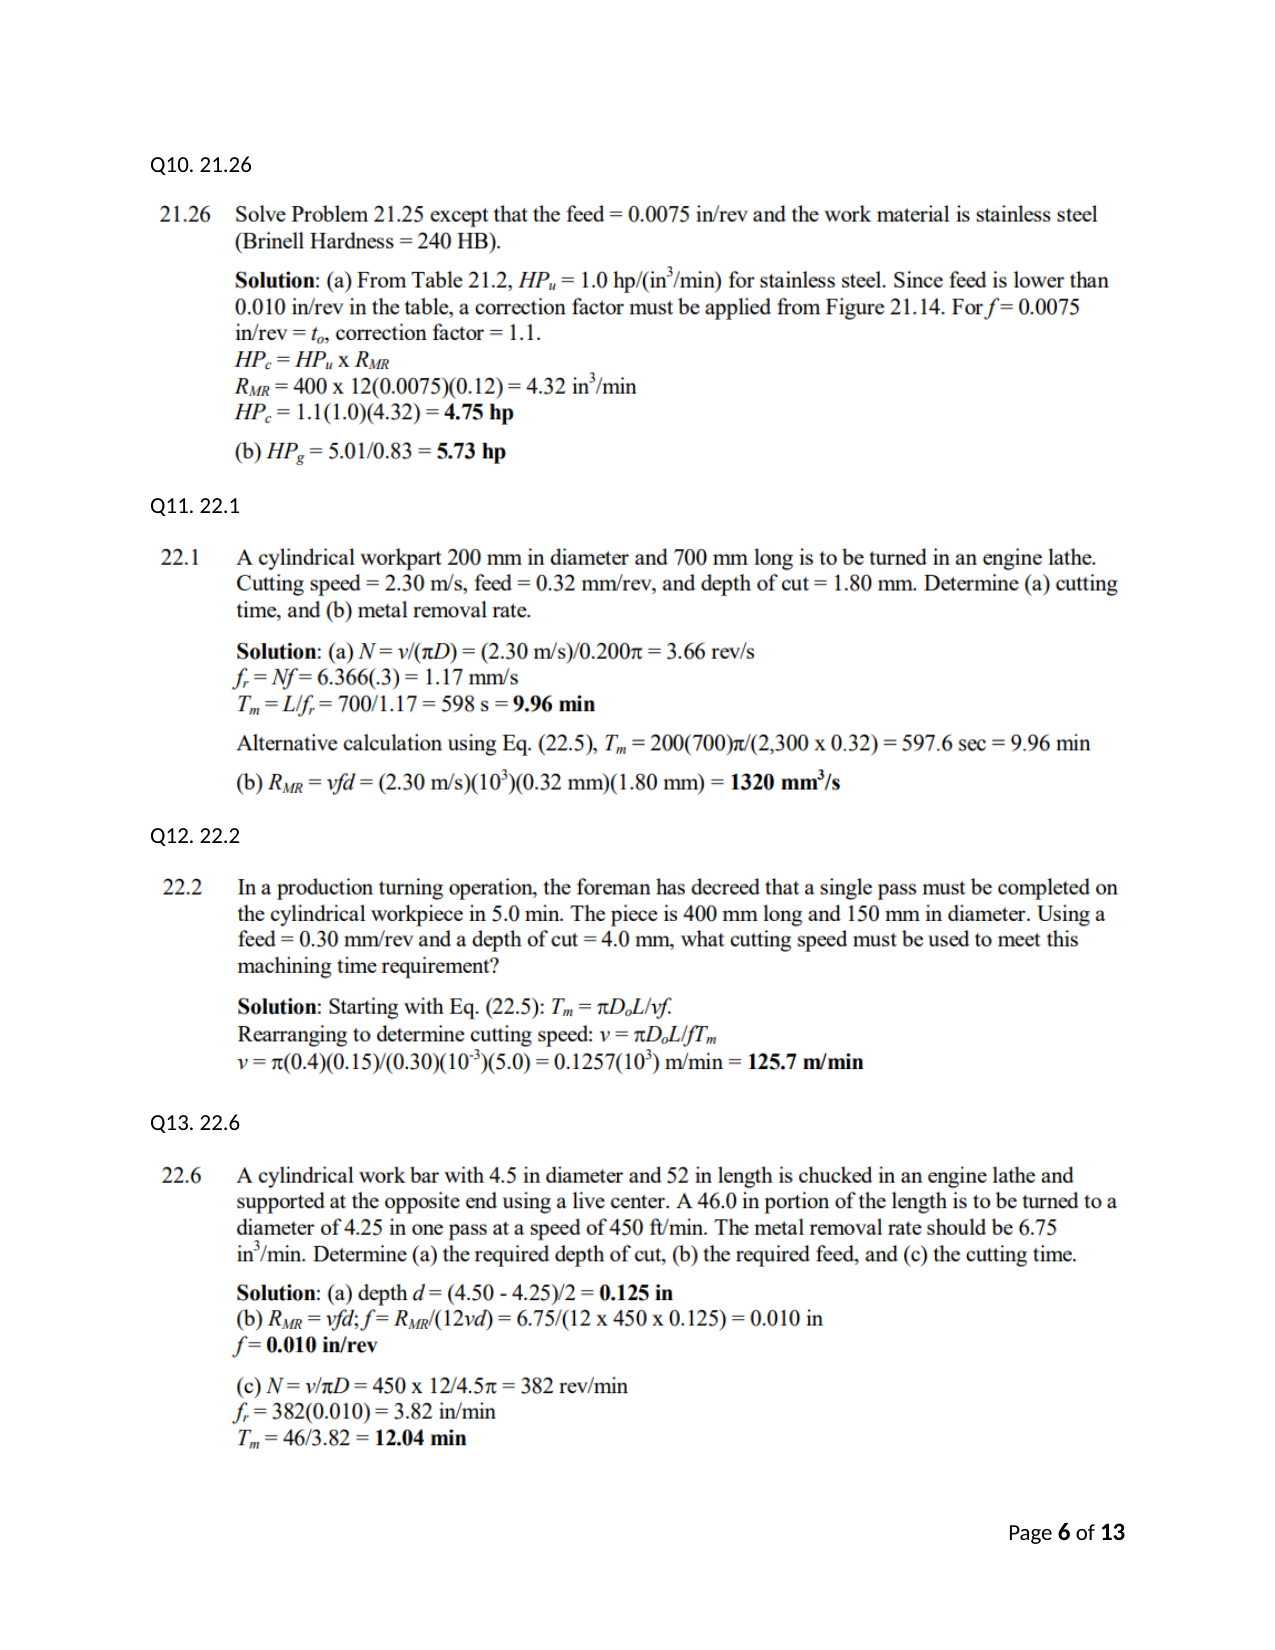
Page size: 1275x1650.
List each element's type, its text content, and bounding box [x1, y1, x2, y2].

text Q13. 22.6 [150, 1108, 1125, 1136]
text Q10. 21.26 [150, 150, 1125, 178]
text Q12. 22.2 [150, 822, 1125, 849]
text Q11. 22.1 [150, 491, 1125, 519]
